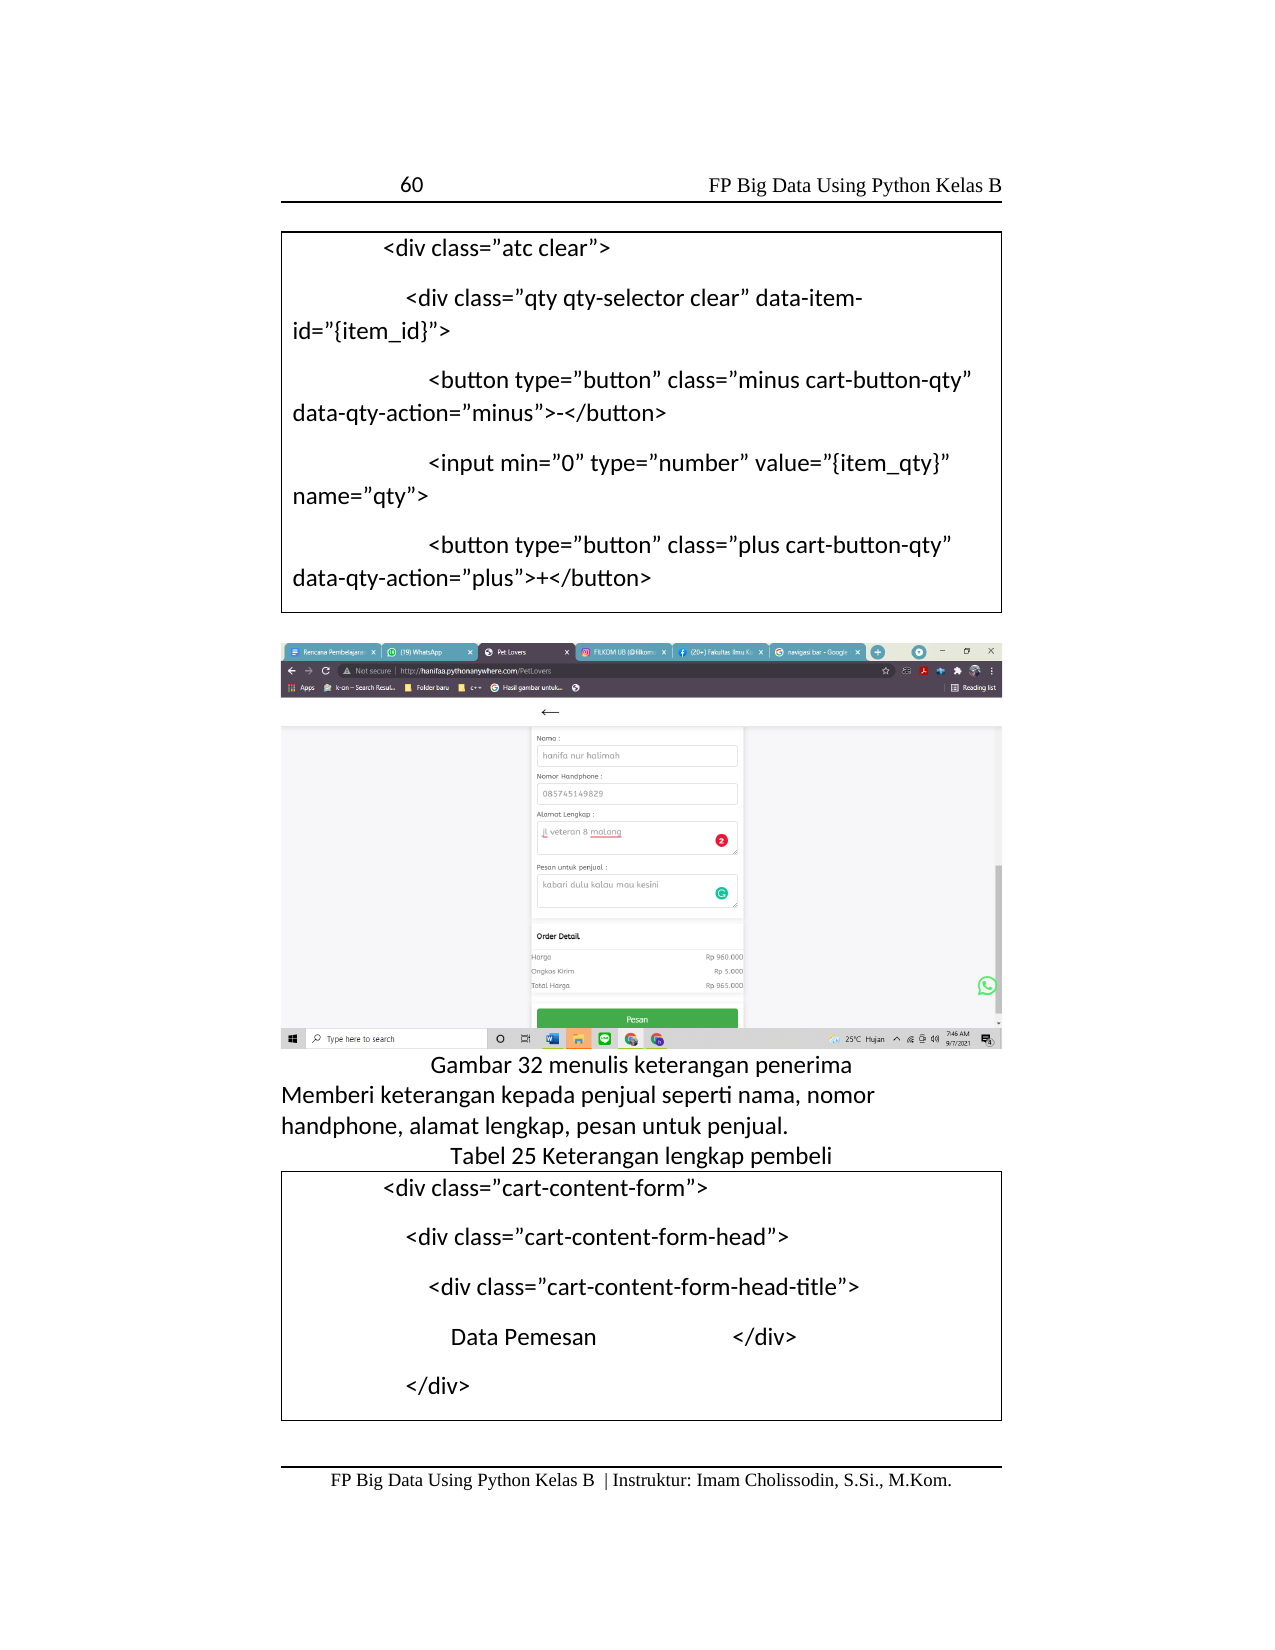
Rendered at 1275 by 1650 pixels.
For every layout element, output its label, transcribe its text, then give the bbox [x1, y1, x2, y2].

text Memberi keterangan kepada penjual seperti nama, nomor handphone, alamat lengkap, pesan untuk penjual. [281, 1079, 1002, 1140]
picture [280, 643, 1003, 1049]
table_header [282, 1172, 1001, 1419]
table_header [282, 233, 1001, 612]
text Tabel 25 Keterangan lengkap pembeli [281, 1140, 1002, 1171]
text Gambar 32 menulis keterangan penerima [281, 1049, 1002, 1079]
